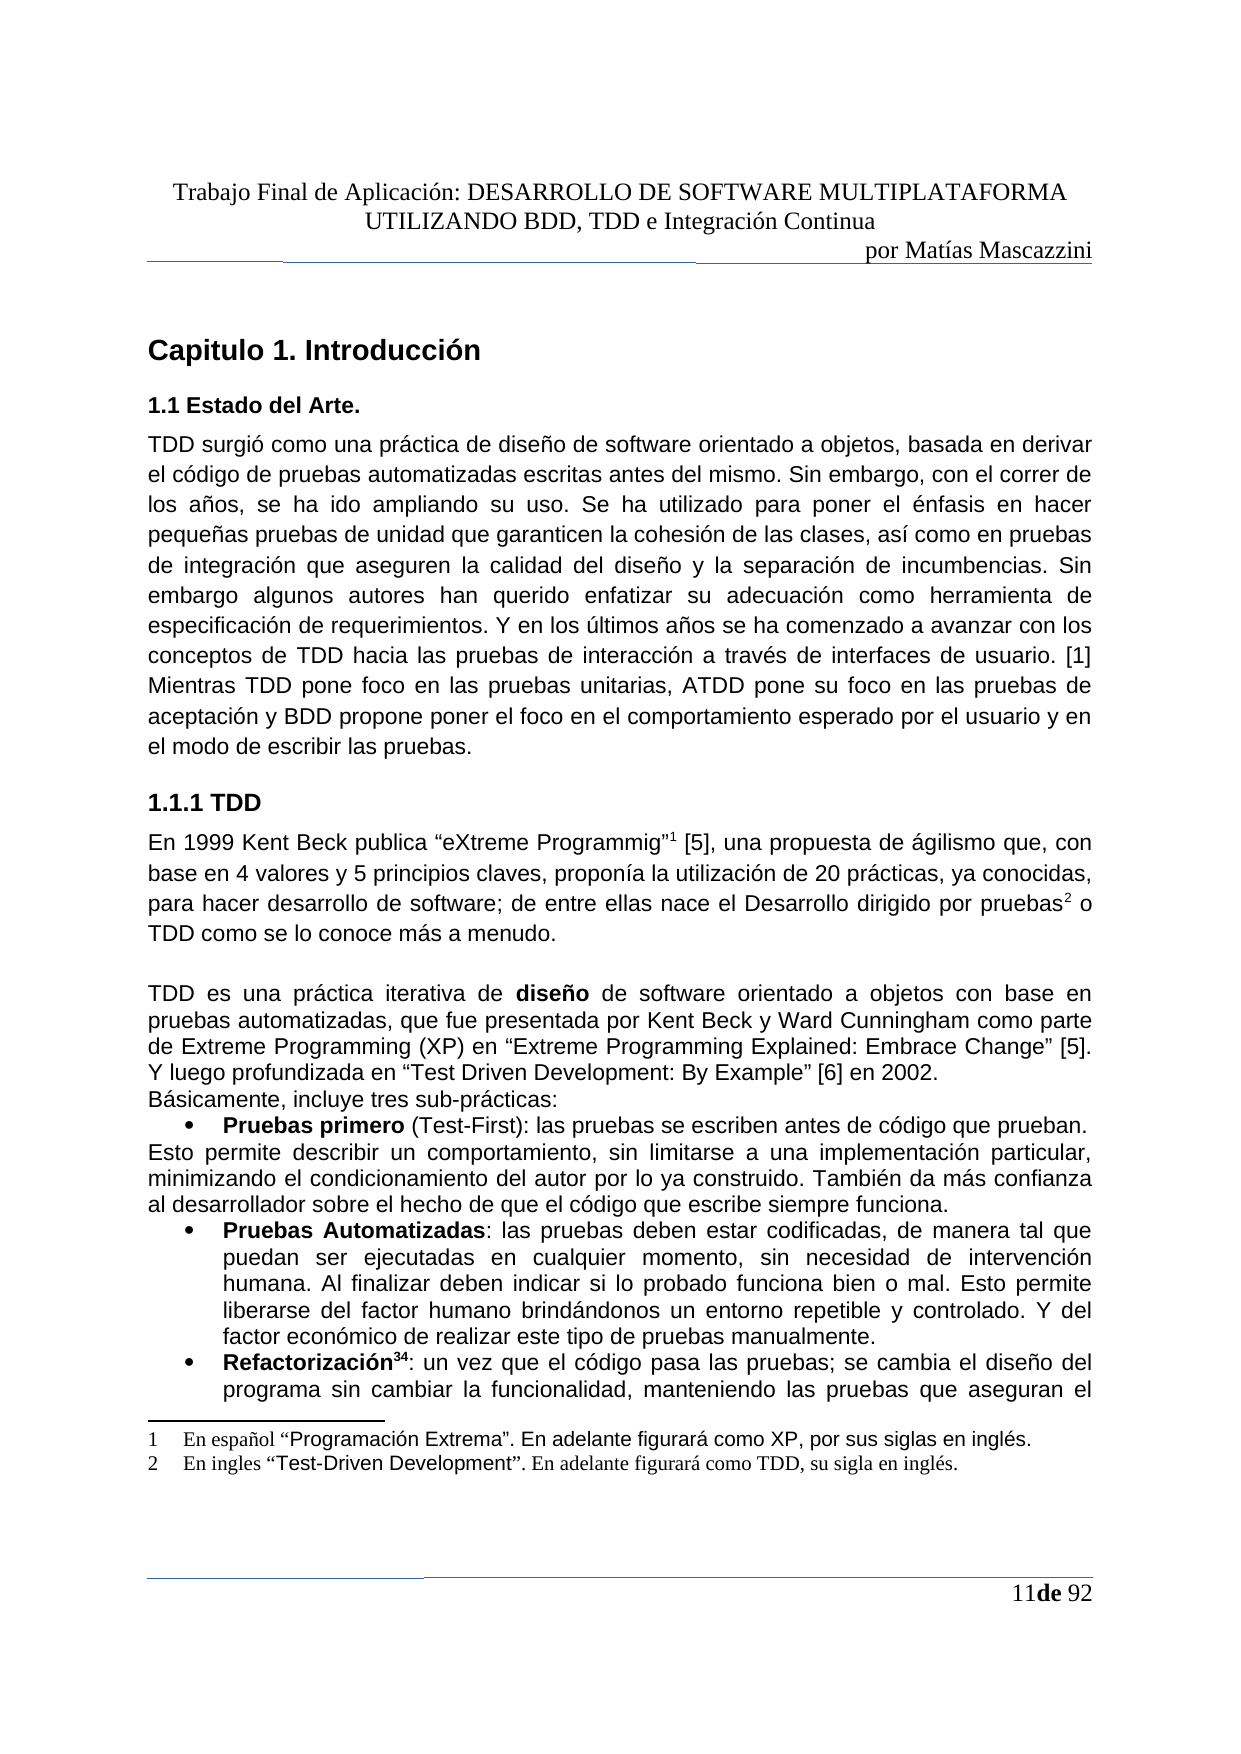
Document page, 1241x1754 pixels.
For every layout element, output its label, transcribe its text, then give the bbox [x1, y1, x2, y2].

list Pruebas primero (Test-First): las pruebas se escriben antes de código que prueban. [185, 1112, 1093, 1138]
text TDD surgió como una práctica de diseño de software orientado a objetos, basada en derivar el código de pruebas automatizadas escritas antes del mismo. Sin embargo, con el correr de los años, se ha ido ampliando su uso. Se ha utilizado para poner el énfasis en hacer pequeñas pruebas de unidad que garanticen la cohesión de las clases, así como en pruebas de integración que aseguren la calidad del diseño y la separación de incumbencias. Sin embargo algunos autores han querido enfatizar su adecuación como herramienta de especificación de requerimientos. Y en los últimos años se ha comenzado a avanzar con los conceptos de TDD hacia las pruebas de interacción a través de interfaces de usuario. [1] Mientras TDD pone foco en las pruebas unitarias, ATDD pone su foco en las pruebas de aceptación y BDD propone poner el foco en el comportamiento esperado por el usuario y en el modo de escribir las pruebas. [148, 431, 1093, 759]
list Pruebas Automatizadas: las pruebas deben estar codificadas, de manera tal que puedan ser ejecutadas en cualquier momento, sin necesidad de intervención humana. Al finalizar deben indicar si lo probado funciona bien o mal. Esto permite liberarse del factor humano brindándonos un entorno repetible y controlado. Y del factor económico de realizar este tipo de pruebas manualmente. [185, 1217, 1093, 1349]
text En 1999 Kent Beck publica “eXtreme Programmig” [5], una propuesta de ágilismo que, con base en 4 valores y 5 principios claves, proponía la utilización de 20 prácticas, ya conocidas, para hacer desarrollo de software; de entre ellas nace el Desarrollo dirigido por pruebas o TDD como se lo conoce más a menudo. [148, 829, 1093, 946]
list 1.1.1 TDD [148, 788, 1093, 817]
text TDD es una práctica iterativa de diseño de software orientado a objetos con base en pruebas automatizadas, que fue presentada por Kent Beck y Ward Cunningham como parte de Extreme Programming (XP) en “Extreme Programming Explained: Embrace Change” [5]. Y luego profundizada en “Test Driven Development: By Example” [6] en 2002. [148, 980, 1093, 1086]
list 1.1 Estado del Arte. [148, 392, 1093, 418]
list Capitulo 1. Introducción [148, 333, 1093, 367]
text Esto permite describir un comportamiento, sin limitarse a una implementación particular, minimizando el condicionamiento del autor por lo ya construido. También da más confianza al desarrollador sobre el hecho de que el código que escribe siempre funciona. [148, 1138, 1093, 1217]
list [185, 1349, 1093, 1402]
text Básicamente, incluye tres sub-prácticas: [148, 1086, 1093, 1112]
